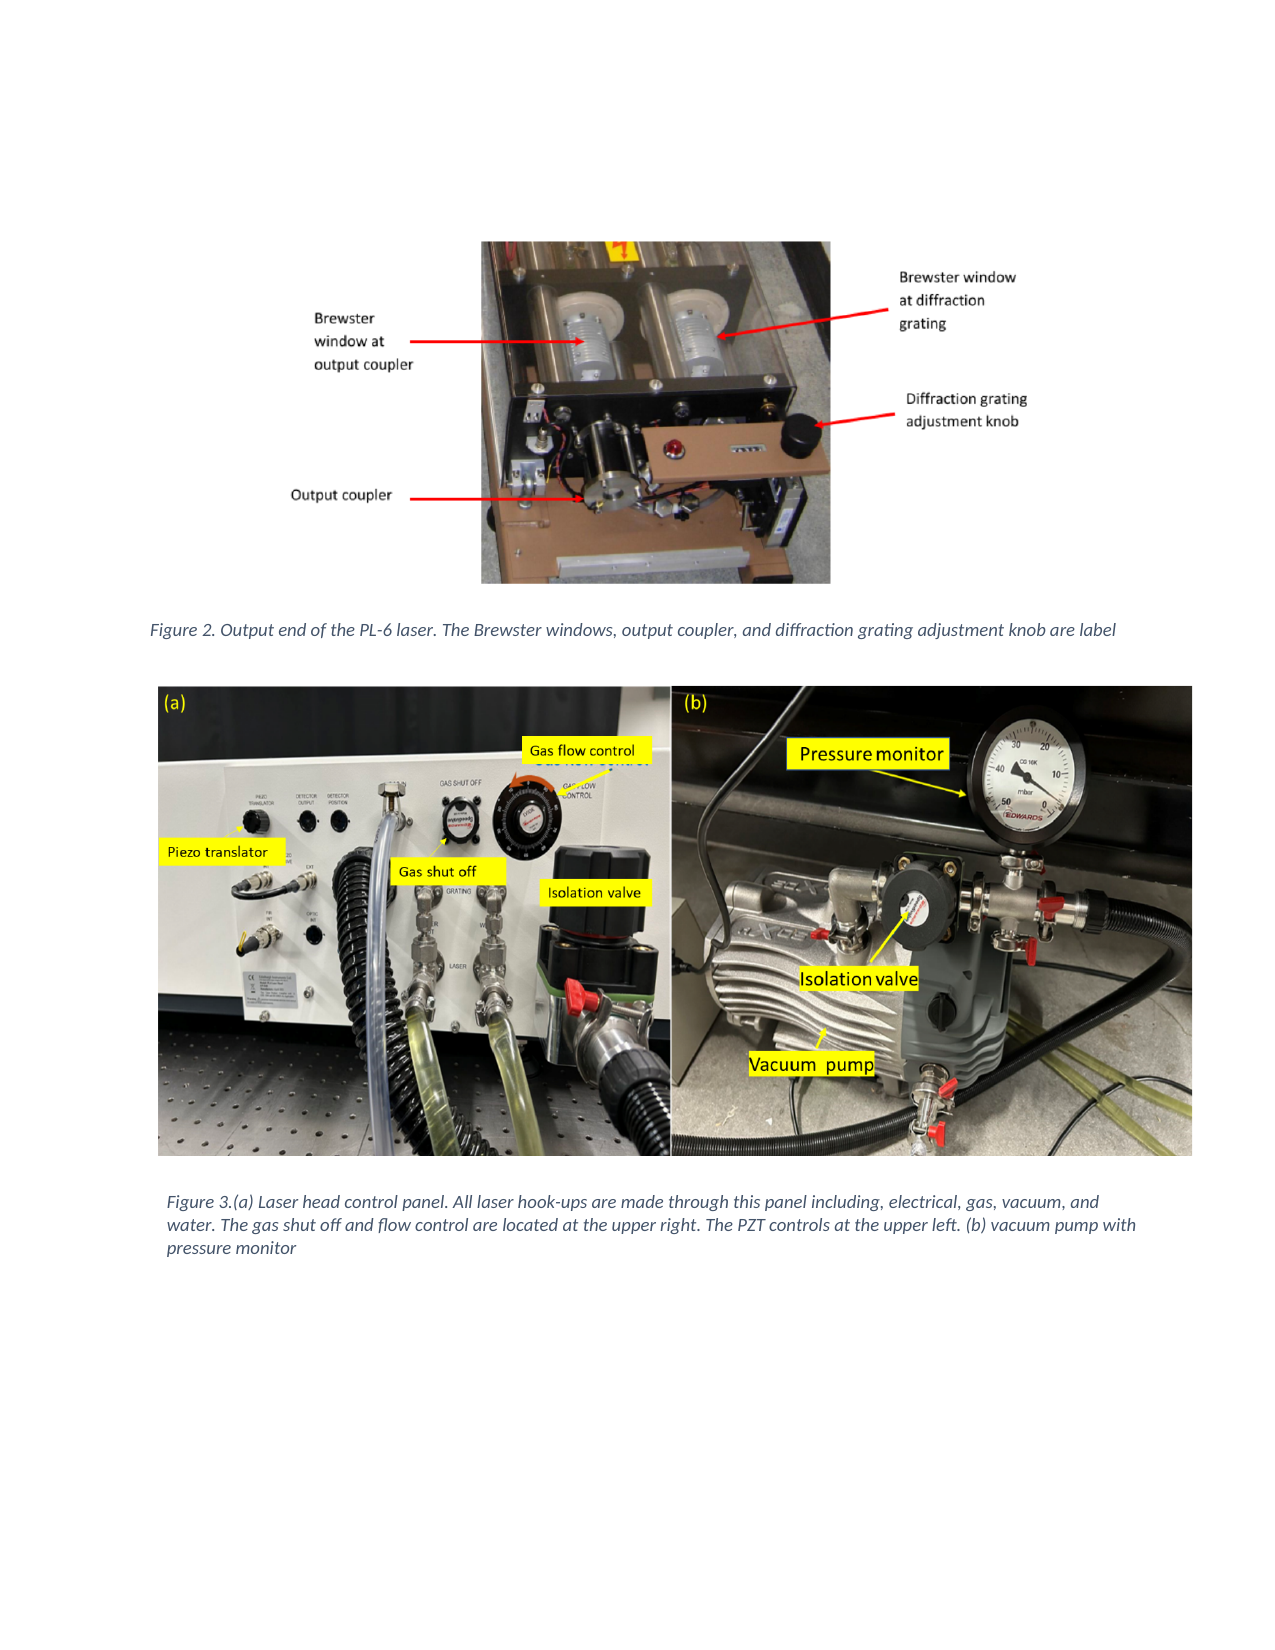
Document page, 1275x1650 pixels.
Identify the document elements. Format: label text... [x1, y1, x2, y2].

picture [261, 196, 1044, 600]
text Figure 2. Output end of the PL-6 laser. The Brewster windows, output coupler, and diffraction grating adjustment knob are label [150, 618, 1125, 641]
picture [150, 682, 1193, 1156]
